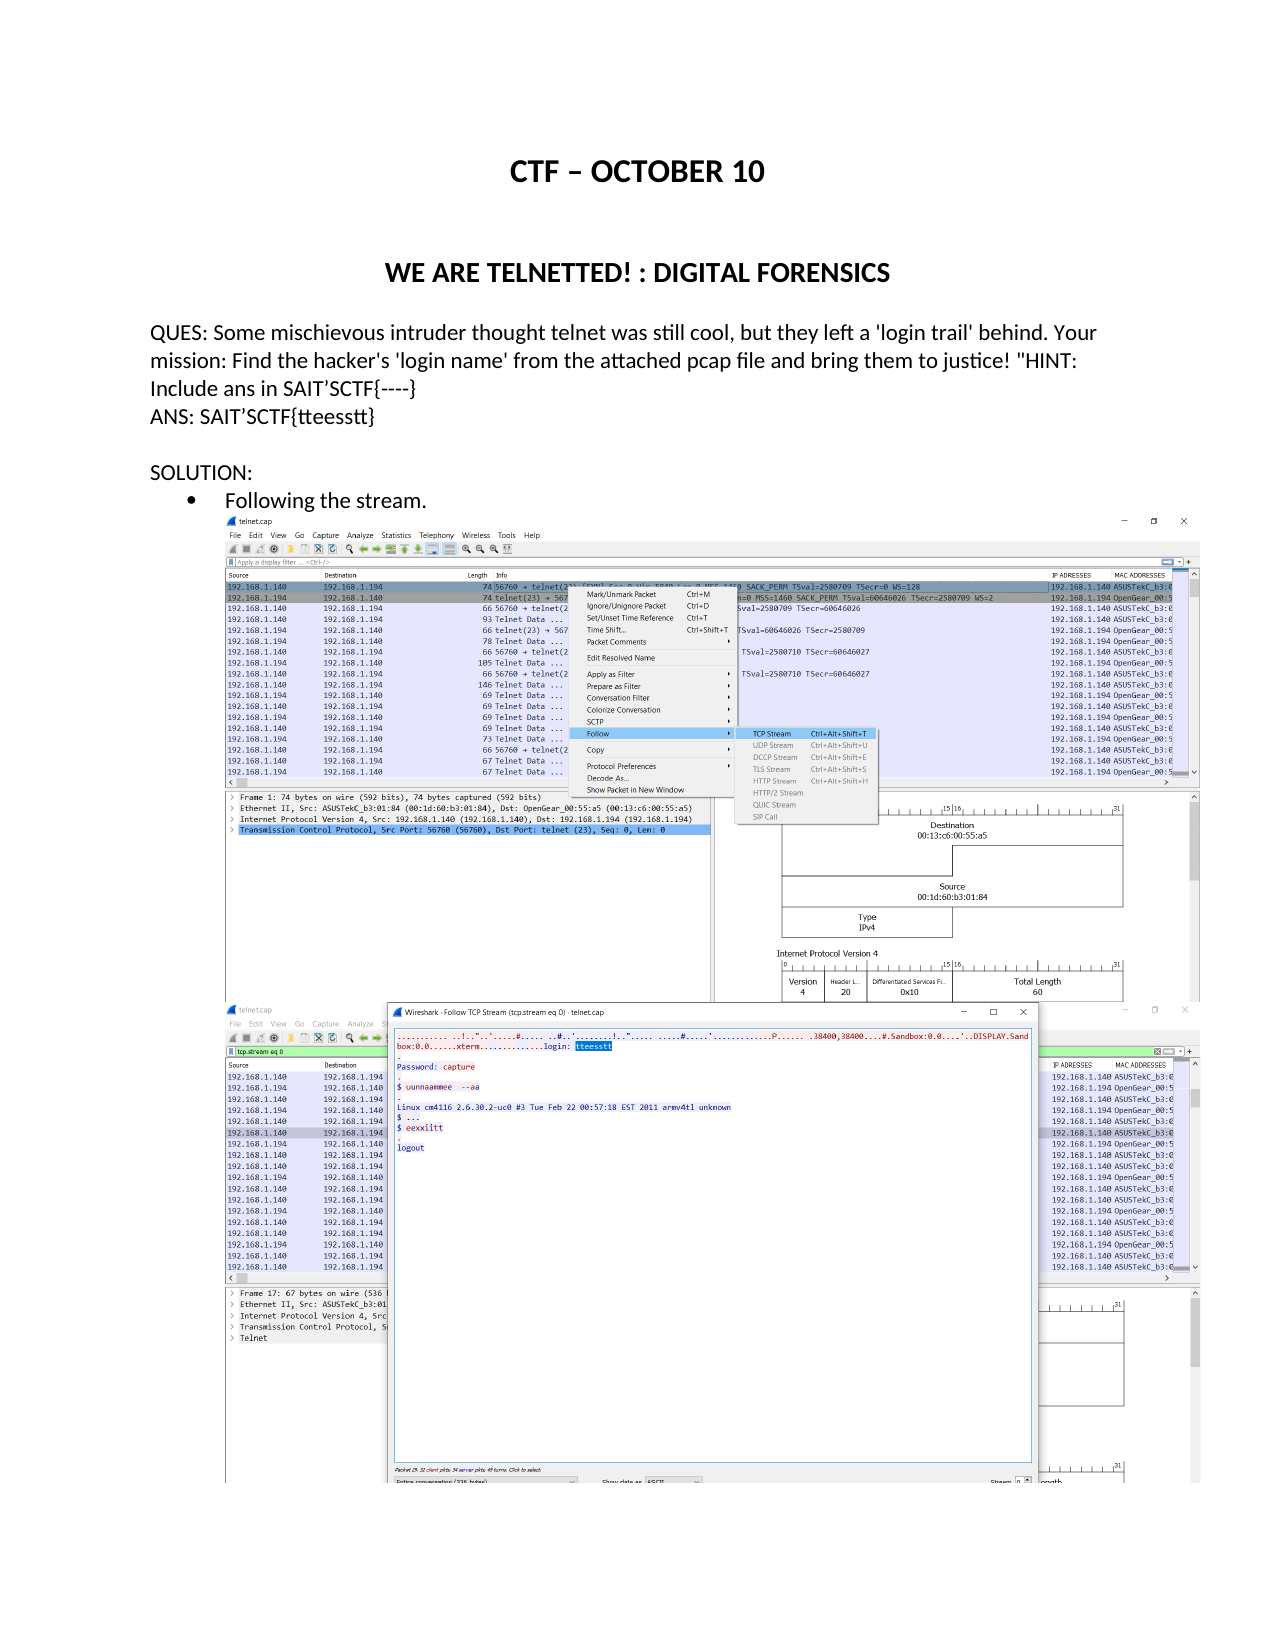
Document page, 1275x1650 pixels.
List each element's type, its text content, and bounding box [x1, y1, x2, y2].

list Following the stream. [187, 486, 1125, 514]
text WE ARE TELNETTED! : DIGITAL FORENSICS [150, 254, 1125, 290]
text QUES: Some mischievous intruder thought telnet was still cool, but they left a 'login trail' behind. Your mission: Find the hacker's 'login name' from the attached pcap file and bring them to justice! "HINT: Include ans in SAIT’SCTF{----} [150, 318, 1125, 402]
text ANS: SAIT’SCTF{tteesstt} [150, 402, 1125, 430]
picture [225, 514, 1200, 1483]
text CTF – OCTOBER 10 [150, 150, 1125, 191]
text SOLUTION: [150, 458, 1125, 486]
